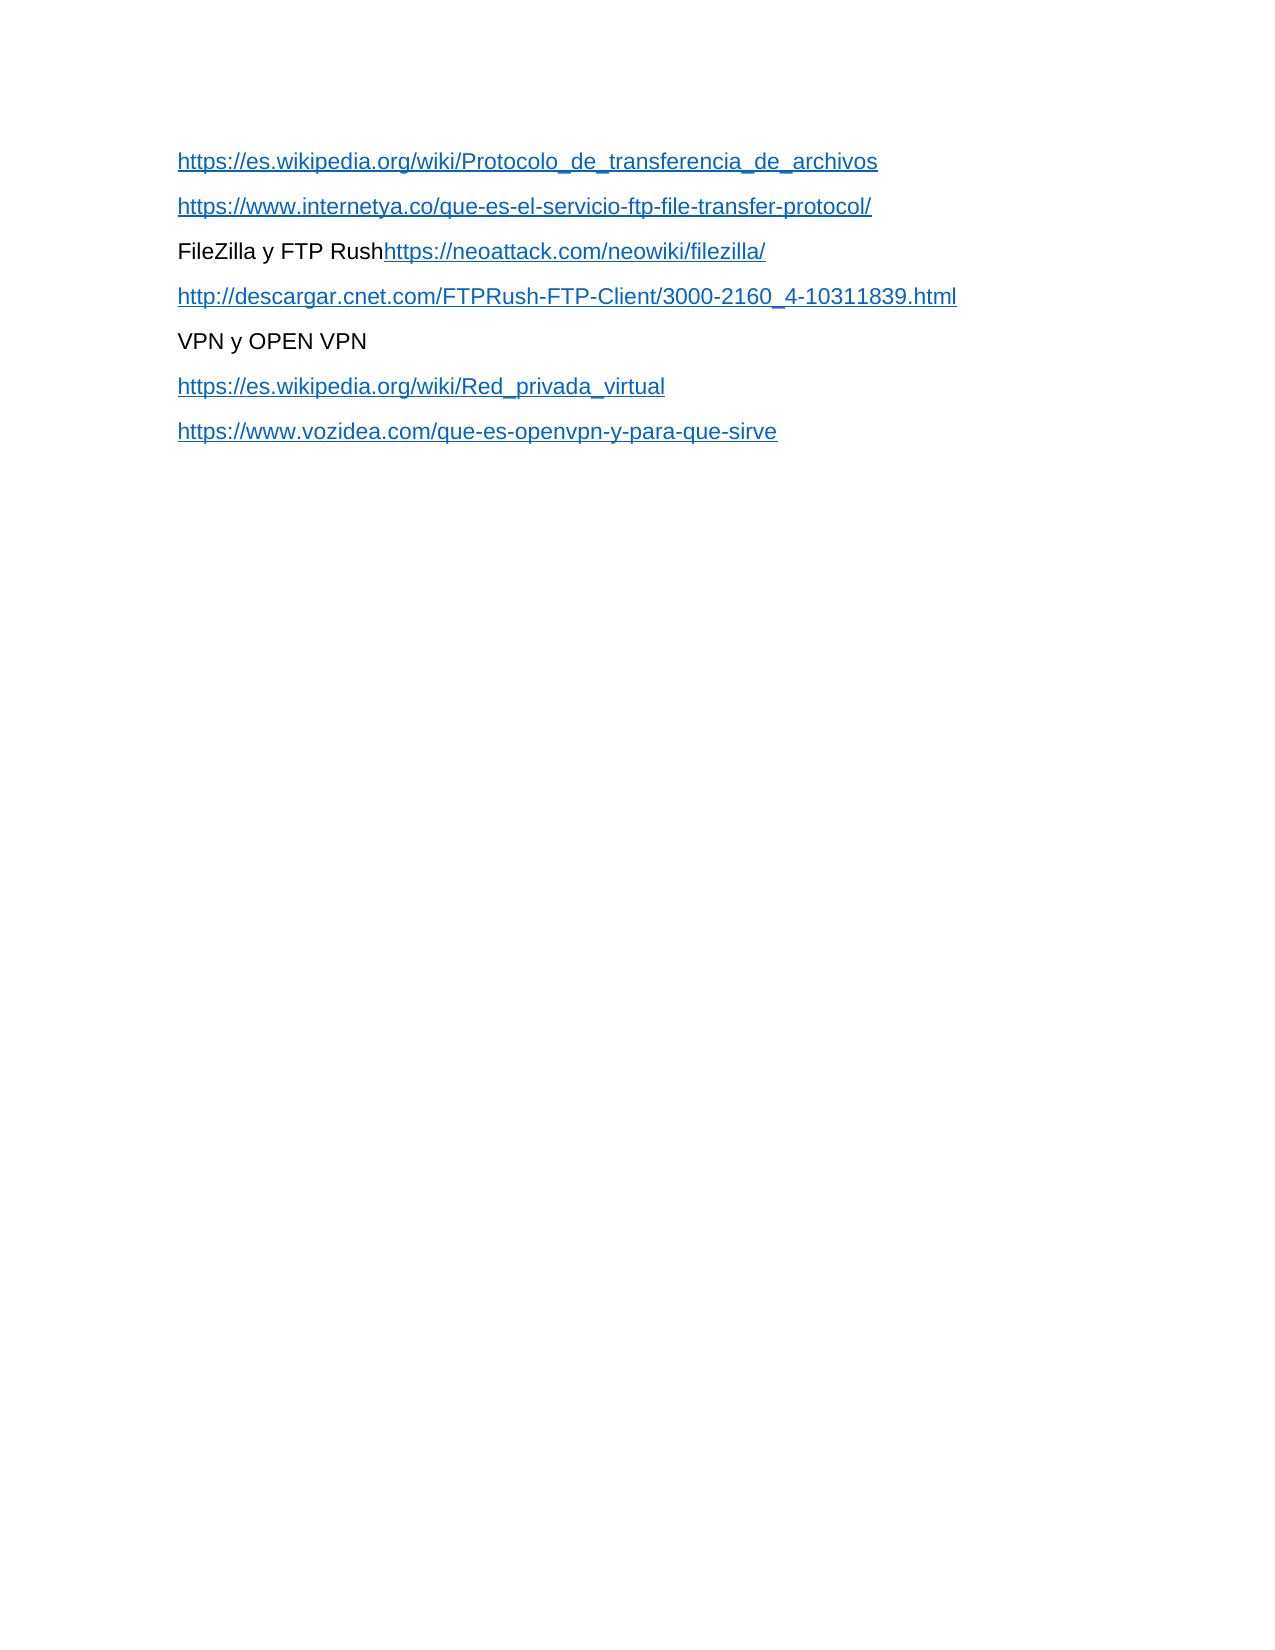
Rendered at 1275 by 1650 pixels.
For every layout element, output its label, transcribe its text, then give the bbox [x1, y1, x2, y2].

text https://www.internetya.co/que-es-el-servicio-ftp-file-transfer-protocol/ [177, 193, 1098, 219]
text http://descargar.cnet.com/FTPRush-FTP-Client/3000-2160_4-10311839.html [177, 283, 1098, 309]
text FileZilla y FTP Rushhttps://neoattack.com/neowiki/filezilla/ [177, 238, 1098, 264]
text VPN y OPEN VPN [177, 328, 1098, 354]
text https://es.wikipedia.org/wiki/Red_privada_virtual [177, 373, 1098, 399]
text https://es.wikipedia.org/wiki/Protocolo_de_transferencia_de_archivos [177, 148, 1098, 174]
text https://www.vozidea.com/que-es-openvpn-y-para-que-sirve [177, 418, 1098, 444]
